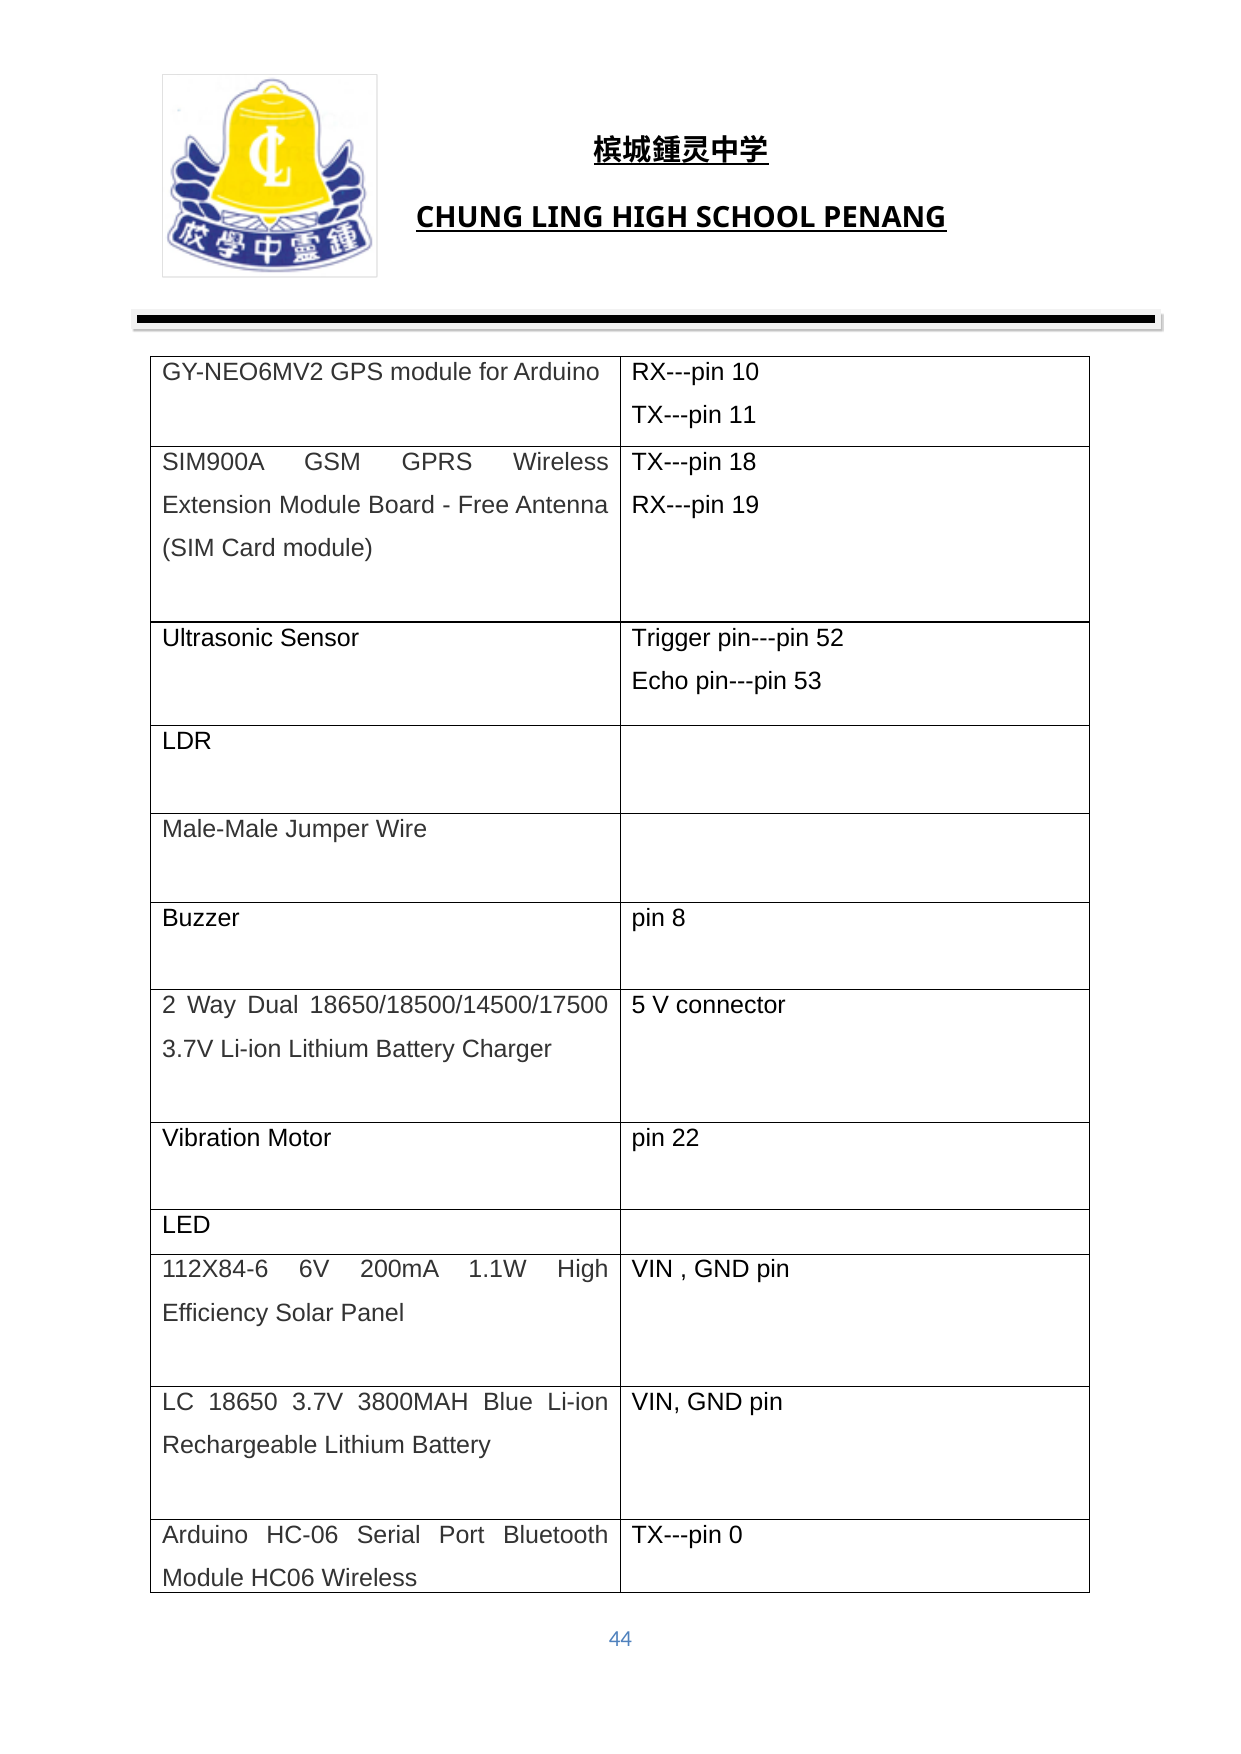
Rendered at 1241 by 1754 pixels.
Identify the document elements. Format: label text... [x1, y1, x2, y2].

table_cell Buzzer [151, 903, 620, 989]
table_cell 112X84-6 6V 200mA 1.1W High Efficiency Solar Panel [151, 1255, 620, 1386]
table_cell Trigger pin---pin 52 Echo pin---pin 53 [621, 623, 1089, 725]
table_cell 2 Way Dual 18650/18500/14500/17500 3.7V Li-ion Lithium Battery Charger [151, 990, 620, 1122]
table_cell VIN, GND pin [621, 1387, 1089, 1519]
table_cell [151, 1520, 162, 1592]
table_cell RX---pin 10 TX---pin 11 [621, 357, 1089, 446]
table_cell pin 22 [621, 1123, 1089, 1209]
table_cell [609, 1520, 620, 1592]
table_cell [621, 726, 1089, 812]
table_cell LC 18650 3.7V 3800MAH Blue Li-ion Rechargeable Lithium Battery [151, 1387, 620, 1519]
table_cell GY-NEO6MV2 GPS module for Arduino [151, 357, 620, 446]
table_cell [621, 1210, 1089, 1253]
table_cell Male-Male Jumper Wire [151, 814, 620, 902]
table_cell LED [151, 1210, 620, 1253]
table_cell Vibration Motor [151, 1123, 620, 1209]
table_cell Ultrasonic Sensor [151, 623, 620, 725]
table_cell LDR [151, 726, 620, 812]
table_cell SIM900A GSM GPRS Wireless Extension Module Board - Free Antenna (SIM Card module) [151, 447, 620, 621]
table_cell TX---pin 18 RX---pin 19 [621, 447, 1089, 621]
table_cell [621, 814, 1089, 902]
table_cell 5 V connector [621, 990, 1089, 1122]
table_cell VIN , GND pin [621, 1255, 1089, 1386]
picture [161, 73, 379, 279]
table_cell pin 8 [621, 903, 1089, 989]
table_cell TX---pin 0 RX---pin1 [621, 1520, 1089, 1592]
